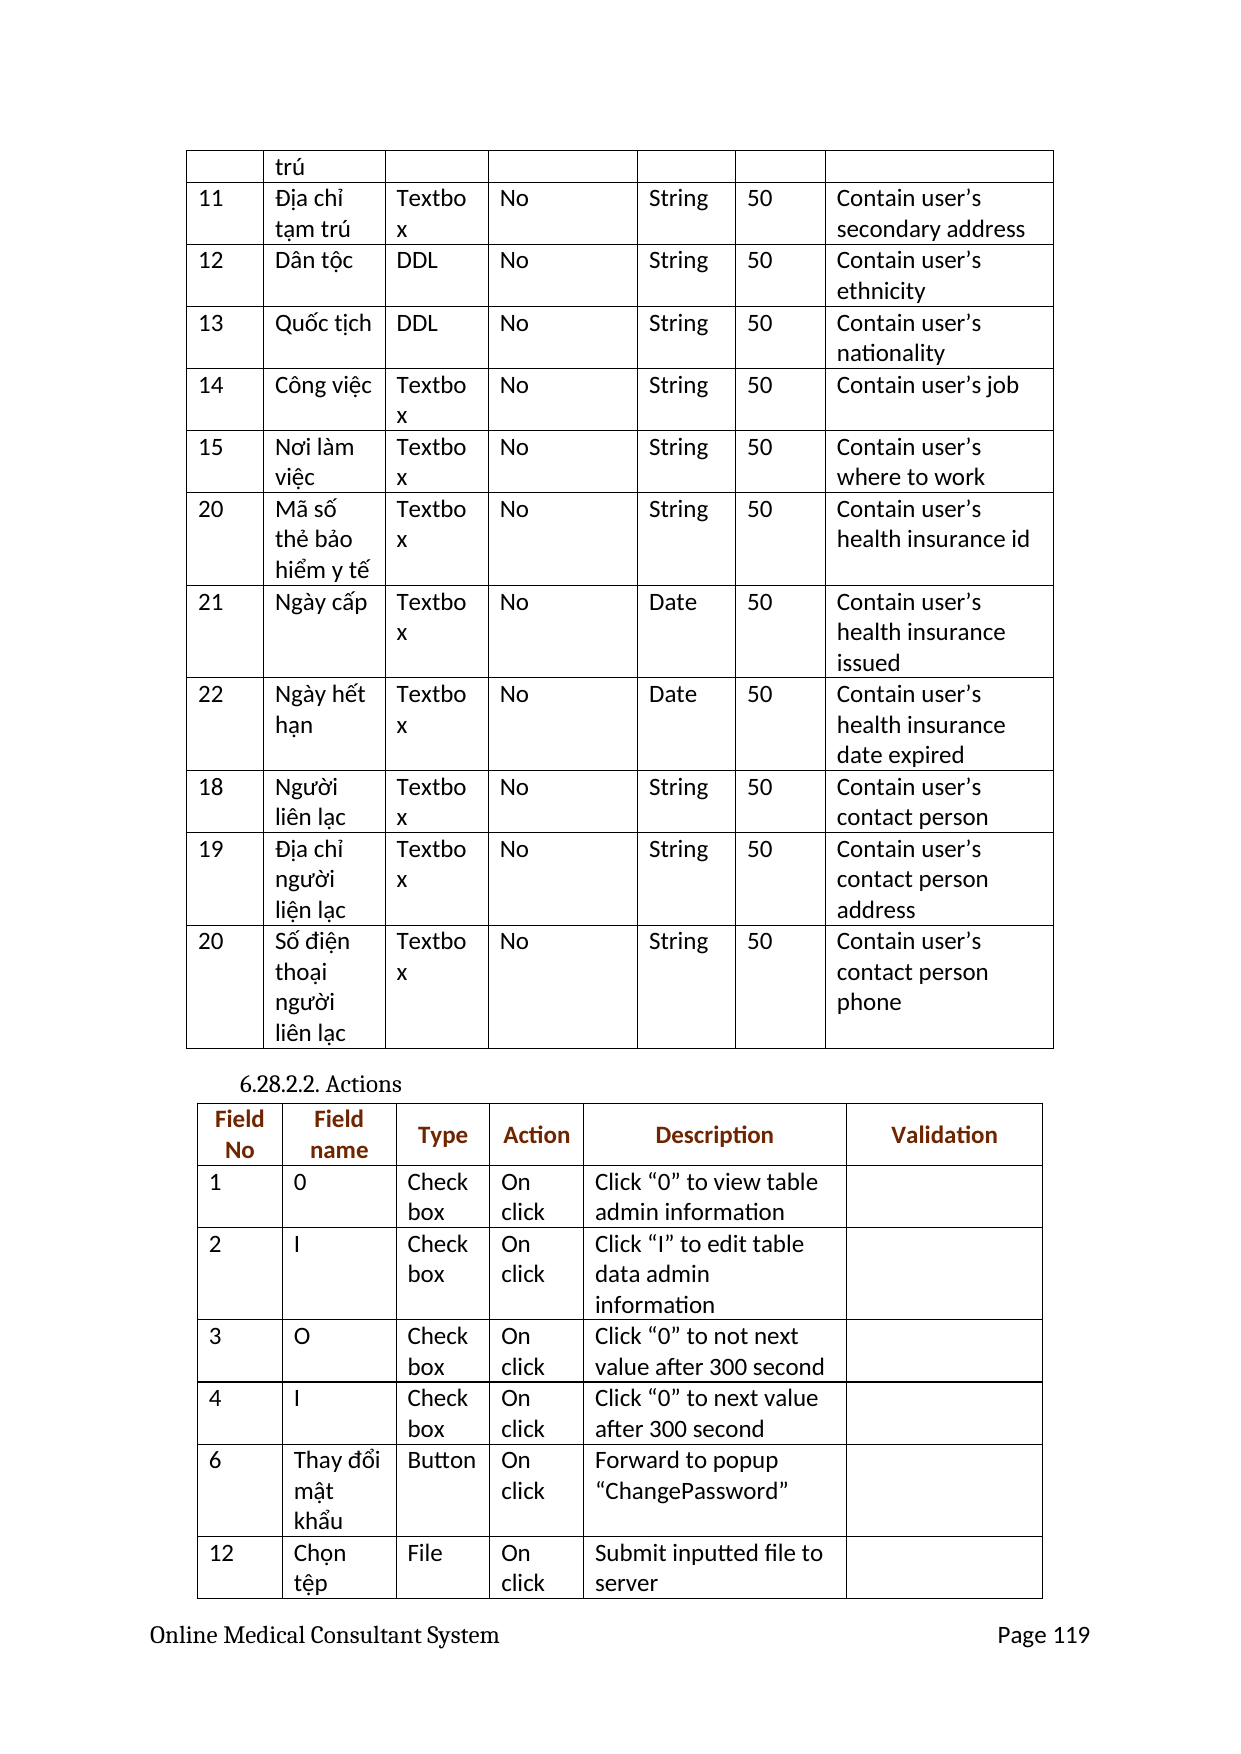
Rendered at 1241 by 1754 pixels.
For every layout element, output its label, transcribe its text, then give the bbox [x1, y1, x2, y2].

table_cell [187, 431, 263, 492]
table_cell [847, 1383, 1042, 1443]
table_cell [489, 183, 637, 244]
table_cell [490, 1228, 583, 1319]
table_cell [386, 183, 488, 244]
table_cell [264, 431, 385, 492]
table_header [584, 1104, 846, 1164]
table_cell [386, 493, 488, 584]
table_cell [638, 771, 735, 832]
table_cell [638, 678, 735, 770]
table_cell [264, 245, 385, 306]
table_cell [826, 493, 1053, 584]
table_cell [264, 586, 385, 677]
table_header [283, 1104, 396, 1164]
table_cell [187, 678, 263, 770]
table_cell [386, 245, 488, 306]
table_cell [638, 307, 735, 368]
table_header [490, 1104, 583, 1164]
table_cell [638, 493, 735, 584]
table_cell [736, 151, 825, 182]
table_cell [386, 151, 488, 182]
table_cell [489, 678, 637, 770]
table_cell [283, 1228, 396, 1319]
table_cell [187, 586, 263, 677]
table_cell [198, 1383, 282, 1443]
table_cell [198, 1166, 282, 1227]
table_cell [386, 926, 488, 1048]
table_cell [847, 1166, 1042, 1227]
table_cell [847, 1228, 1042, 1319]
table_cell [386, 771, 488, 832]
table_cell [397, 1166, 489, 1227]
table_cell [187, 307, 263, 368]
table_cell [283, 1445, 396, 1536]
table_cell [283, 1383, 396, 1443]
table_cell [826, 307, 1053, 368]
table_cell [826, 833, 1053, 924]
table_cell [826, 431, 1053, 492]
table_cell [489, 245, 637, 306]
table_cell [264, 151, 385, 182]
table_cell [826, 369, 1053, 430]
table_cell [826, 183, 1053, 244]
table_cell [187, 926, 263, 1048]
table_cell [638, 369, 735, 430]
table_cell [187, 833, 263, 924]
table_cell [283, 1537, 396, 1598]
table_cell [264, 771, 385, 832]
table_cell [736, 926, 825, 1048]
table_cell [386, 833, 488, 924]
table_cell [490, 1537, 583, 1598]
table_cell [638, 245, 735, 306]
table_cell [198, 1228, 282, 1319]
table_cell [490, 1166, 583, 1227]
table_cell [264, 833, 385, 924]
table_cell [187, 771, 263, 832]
subtitle Actions [225, 1069, 1090, 1098]
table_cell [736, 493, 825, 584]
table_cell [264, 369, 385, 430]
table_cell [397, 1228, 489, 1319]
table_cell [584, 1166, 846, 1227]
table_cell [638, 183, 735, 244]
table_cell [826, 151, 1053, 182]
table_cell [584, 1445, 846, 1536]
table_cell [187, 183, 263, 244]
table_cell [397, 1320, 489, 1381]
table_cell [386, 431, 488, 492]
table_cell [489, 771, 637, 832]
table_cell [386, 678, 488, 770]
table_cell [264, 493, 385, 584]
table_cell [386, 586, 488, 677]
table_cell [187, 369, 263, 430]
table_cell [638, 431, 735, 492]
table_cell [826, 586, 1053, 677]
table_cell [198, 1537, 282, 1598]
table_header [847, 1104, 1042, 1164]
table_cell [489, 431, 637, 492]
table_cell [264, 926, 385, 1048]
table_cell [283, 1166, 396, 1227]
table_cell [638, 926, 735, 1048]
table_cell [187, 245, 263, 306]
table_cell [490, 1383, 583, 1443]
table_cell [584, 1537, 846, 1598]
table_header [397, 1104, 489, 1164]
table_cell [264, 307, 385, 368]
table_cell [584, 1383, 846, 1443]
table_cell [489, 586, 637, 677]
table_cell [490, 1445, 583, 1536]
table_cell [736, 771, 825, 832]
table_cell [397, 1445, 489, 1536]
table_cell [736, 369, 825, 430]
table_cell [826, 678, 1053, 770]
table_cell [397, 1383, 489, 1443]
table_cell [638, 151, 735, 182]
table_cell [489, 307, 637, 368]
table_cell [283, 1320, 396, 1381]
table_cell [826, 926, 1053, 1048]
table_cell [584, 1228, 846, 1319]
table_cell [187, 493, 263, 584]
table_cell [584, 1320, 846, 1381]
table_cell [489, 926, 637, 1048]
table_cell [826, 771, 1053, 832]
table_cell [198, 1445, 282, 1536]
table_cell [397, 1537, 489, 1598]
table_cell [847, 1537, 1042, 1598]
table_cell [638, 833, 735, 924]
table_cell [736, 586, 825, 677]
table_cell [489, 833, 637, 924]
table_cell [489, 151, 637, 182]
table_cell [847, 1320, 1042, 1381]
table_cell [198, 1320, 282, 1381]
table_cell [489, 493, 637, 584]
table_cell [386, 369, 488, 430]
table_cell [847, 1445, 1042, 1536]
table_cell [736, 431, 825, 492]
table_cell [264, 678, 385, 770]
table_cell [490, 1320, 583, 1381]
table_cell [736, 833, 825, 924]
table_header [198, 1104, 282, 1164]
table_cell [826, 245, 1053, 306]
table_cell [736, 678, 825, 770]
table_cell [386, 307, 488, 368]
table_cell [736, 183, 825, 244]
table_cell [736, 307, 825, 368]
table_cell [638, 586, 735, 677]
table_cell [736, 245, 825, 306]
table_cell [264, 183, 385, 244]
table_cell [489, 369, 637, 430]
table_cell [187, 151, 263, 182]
